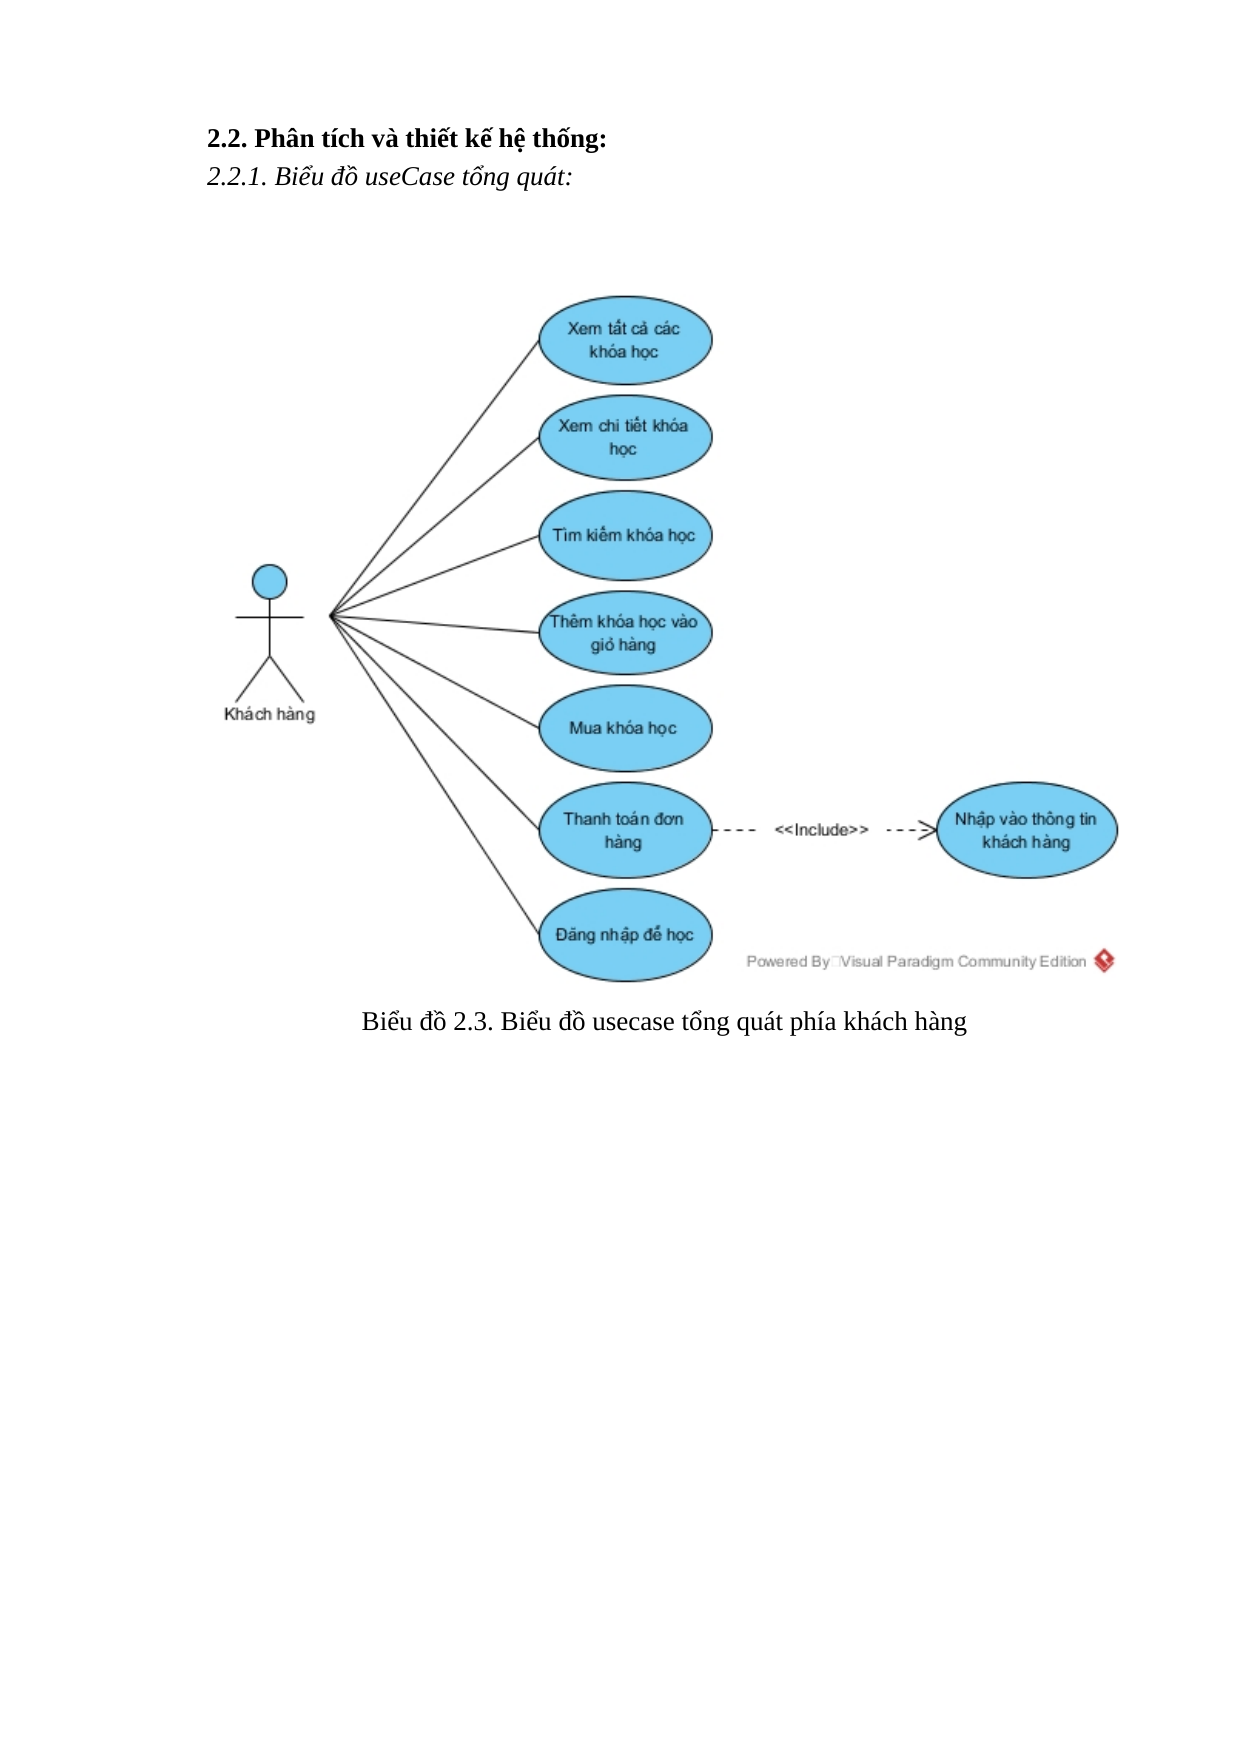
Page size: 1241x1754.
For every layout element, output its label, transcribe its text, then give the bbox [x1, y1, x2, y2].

subtitle 2.2. Phân tích và thiết kế hệ thống: [207, 122, 1122, 153]
subtitle Biểu đồ 2.3. Biểu đồ usecase tổng quát phía khách hàng [207, 1005, 1122, 1036]
picture [206, 293, 1123, 987]
subtitle 2.2.1. Biểu đồ useCase tổng quát: [207, 160, 1122, 191]
